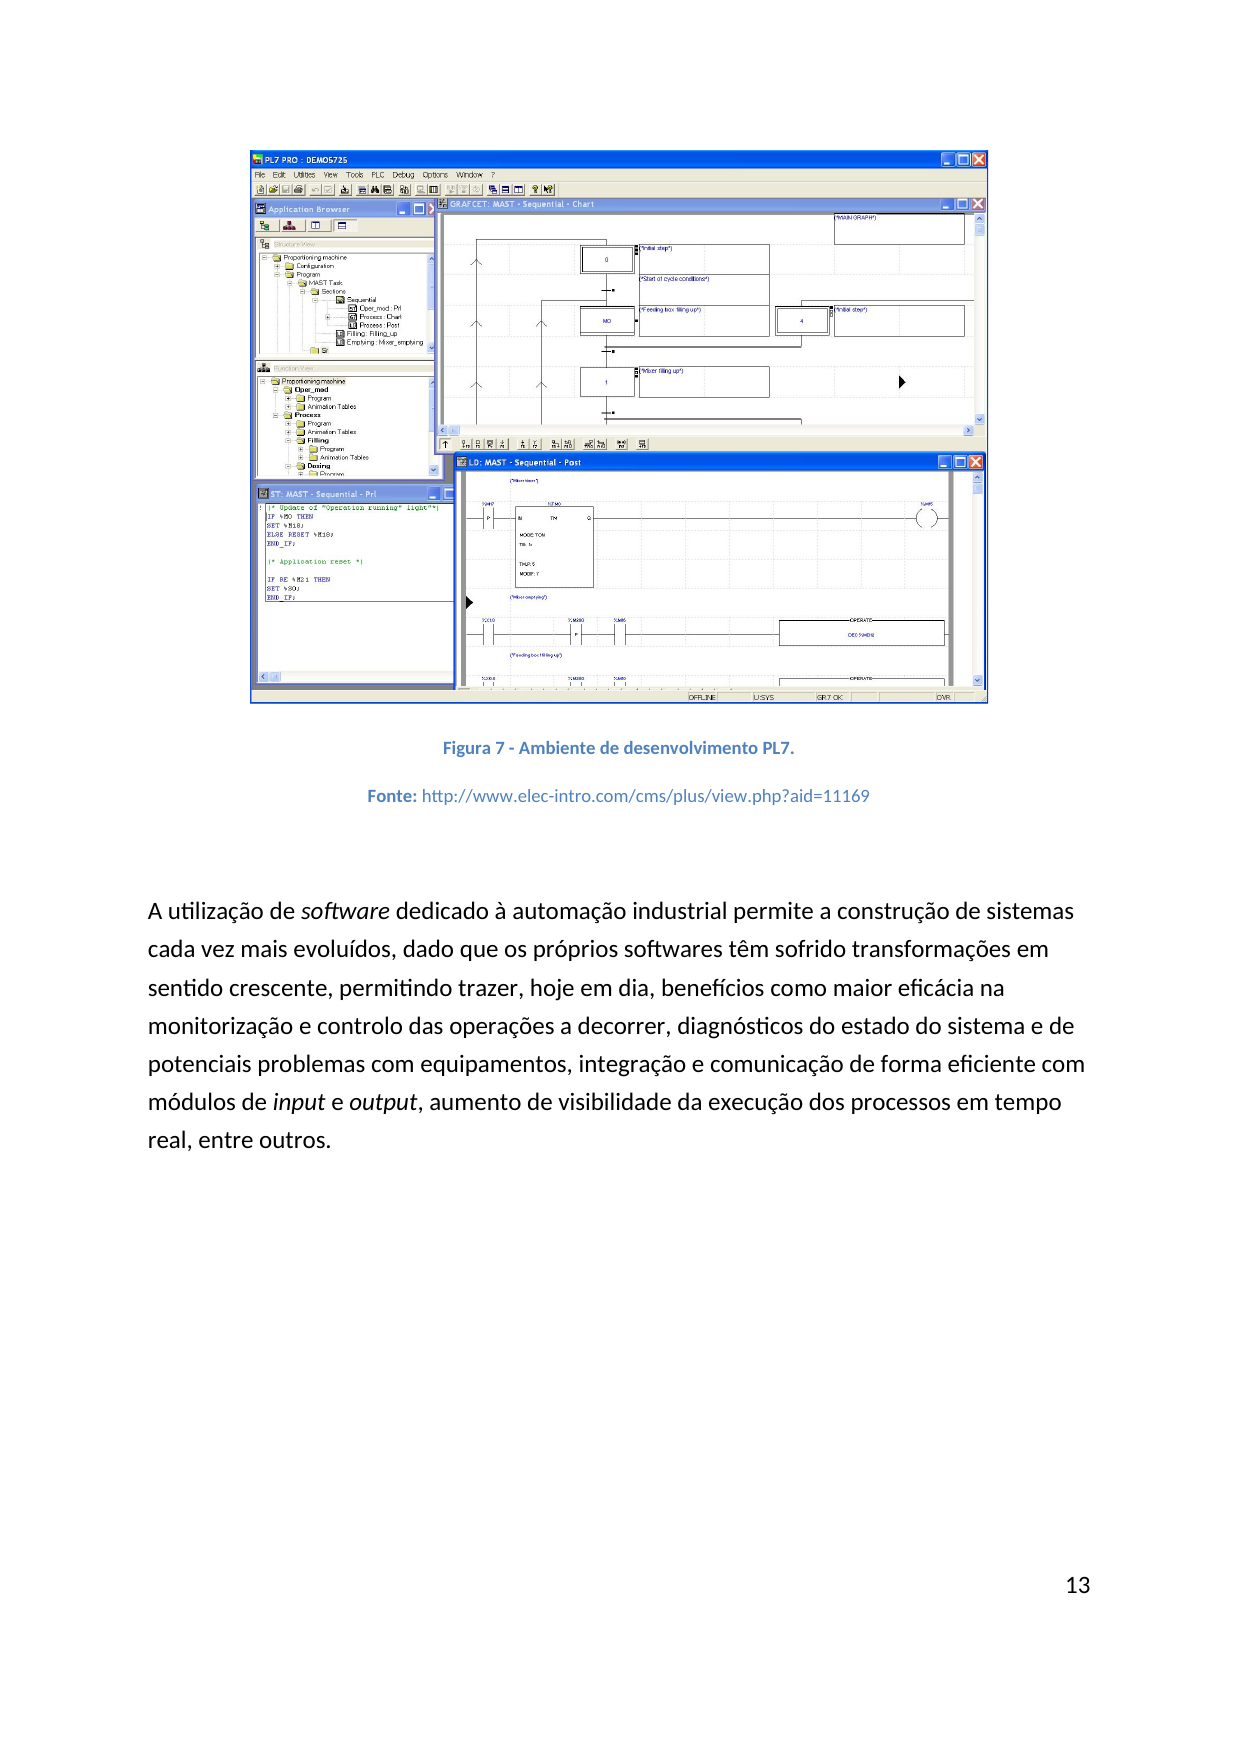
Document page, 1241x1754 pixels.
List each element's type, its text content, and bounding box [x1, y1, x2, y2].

text Fonte: http://www.elec-intro.com/cms/plus/view.php?aid=11169 [148, 784, 1090, 807]
picture [250, 150, 989, 704]
text A utilização de software dedicado à automação industrial permite a construção de sistemas cada vez mais evoluídos, dado que os próprios softwares têm sofrido transformações em sentido crescente, permitindo trazer, hoje em dia, benefícios como maior eficácia na monitorização e controlo das operações a decorrer, diagnósticos do estado do sistema e de potenciais problemas com equipamentos, integração e comunicação de forma eficiente com módulos de input e output, aumento de visibilidade da execução dos processos em tempo real, entre outros. [148, 896, 1090, 1155]
